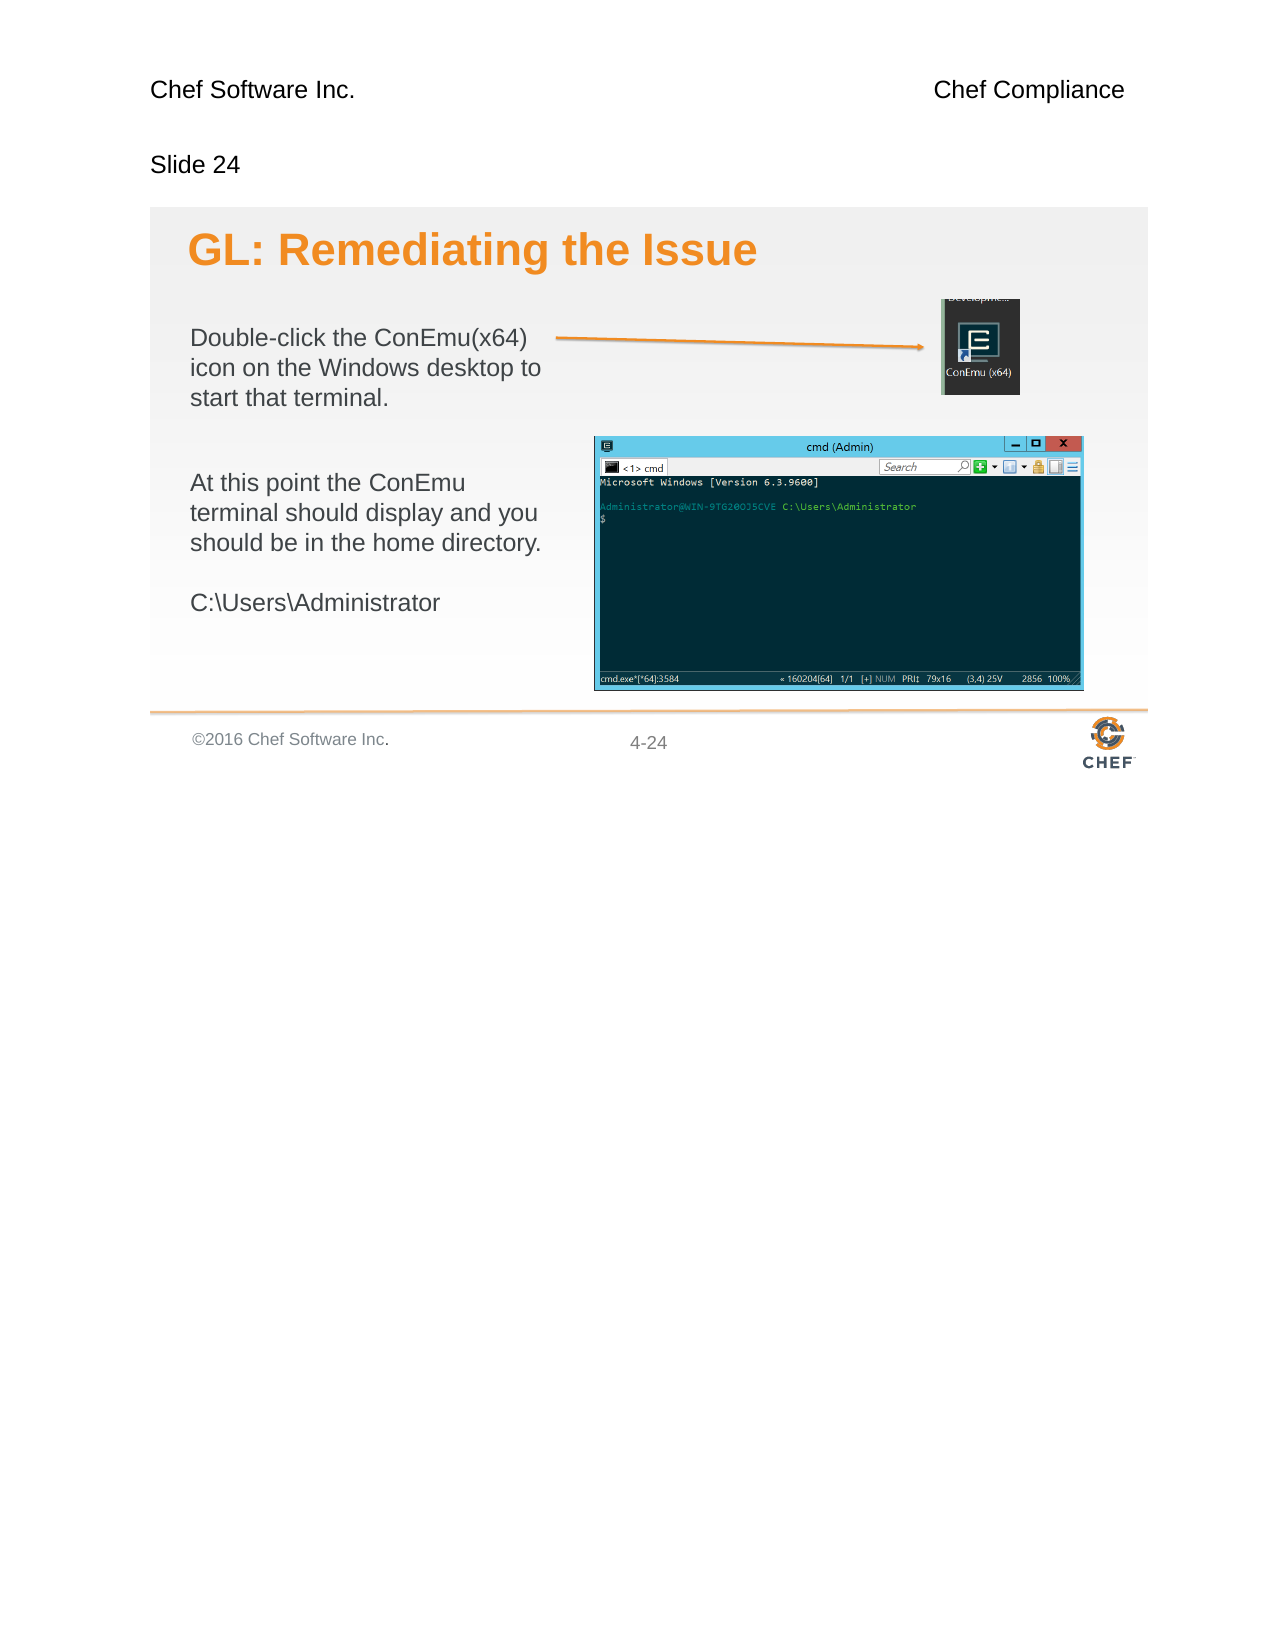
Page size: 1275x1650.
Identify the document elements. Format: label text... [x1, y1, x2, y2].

text Slide 24 [150, 150, 1125, 179]
